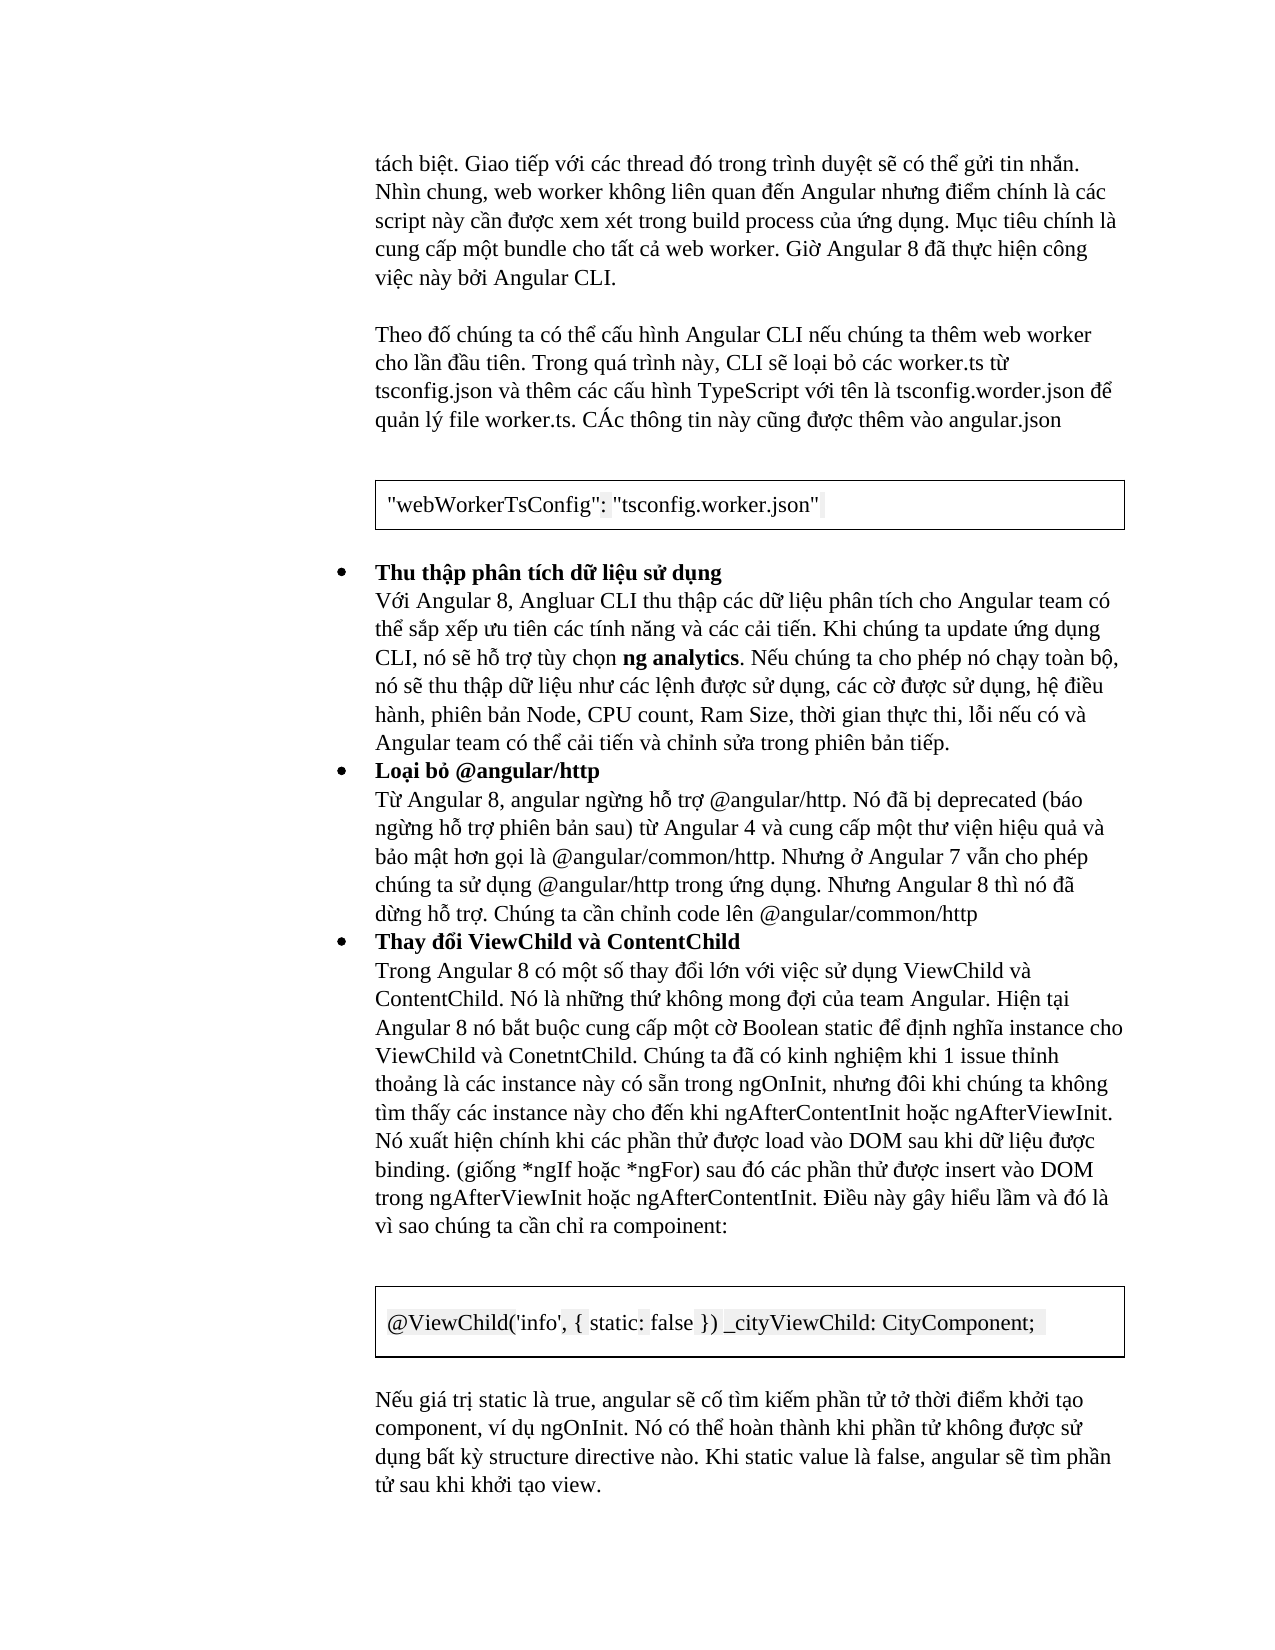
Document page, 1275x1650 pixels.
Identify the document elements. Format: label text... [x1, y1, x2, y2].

list Với Angular 8, Angluar CLI thu thập các dữ liệu phân tích cho Angular team có thể sắp xếp ưu tiên các tính năng và các cải tiến. Khi chúng ta update ứng dụng CLI, nó sẽ hỗ trợ tùy chọn ng analytics. Nếu chúng ta cho phép nó chạy toàn bộ, nó sẽ thu thập dữ liệu như các lệnh được sử dụng, các cờ được sử dụng, hệ điều hành, phiên bản Node, CPU count, Ram Size, thời gian thực thi, lỗi nếu có và Angular team có thể cải tiến và chỉnh sửa trong phiên bản tiếp. [375, 587, 1125, 756]
list Loại bỏ @angular/http [337, 758, 1125, 784]
table_header "webWorkerTsConfig": "tsconfig.worker.json" [376, 481, 1124, 529]
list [337, 150, 1125, 290]
list Thu thập phân tích dữ liệu sử dụng [337, 558, 1125, 585]
list Theo đố chúng ta có thể cấu hình Angular CLI nếu chúng ta thêm web worker cho lần đầu tiên. Trong quá trình này, CLI sẽ loại bỏ các worker.ts từ tsconfig.json và thêm các cấu hình TypeScript với tên là tsconfig.worder.json để quản lý file worker.ts. CÁc thông tin này cũng được thêm vào angular.json [375, 321, 1125, 432]
list Trong Angular 8 có một số thay đổi lớn với việc sử dụng ViewChild và ContentChild. Nó là những thứ không mong đợi của team Angular. Hiện tại Angular 8 nó bắt buộc cung cấp một cờ Boolean static để định nghĩa instance cho ViewChild và ConetntChild. Chúng ta đã có kinh nghiệm khi 1 issue thỉnh thoảng là các instance này có sẵn trong ngOnInit, nhưng đôi khi chúng ta không tìm thấy các instance này cho đến khi ngAfterContentInit hoặc ngAfterViewInit. Nó xuất hiện chính khi các phần thử được load vào DOM sau khi dữ liệu được binding. (giống *ngIf hoặc *ngFor) sau đó các phần thử được insert vào DOM trong ngAfterViewInit hoặc ngAfterContentInit. Điều này gây hiểu lầm và đó là vì sao chúng ta cần chỉ ra compoinent: [375, 957, 1125, 1239]
list Thay đổi ViewChild và ContentChild [337, 928, 1125, 954]
list Từ Angular 8, angular ngừng hỗ trợ @angular/http. Nó đã bị deprecated (báo ngừng hỗ trợ phiên bản sau) từ Angular 4 và cung cấp một thư viện hiệu quả và bảo mật hơn gọi là @angular/common/http. Nhưng ở Angular 7 vẫn cho phép chúng ta sử dụng @angular/http trong ứng dụng. Nhưng Angular 8 thì nó đã dừng hỗ trợ. Chúng ta cần chỉnh code lên @angular/common/http [375, 786, 1125, 926]
list Nếu giá trị static là true, angular sẽ cố tìm kiếm phần tử tở thời điểm khởi tạo component, ví dụ ngOnInit. Nó có thể hoàn thành khi phần tử không được sử dụng bất kỳ structure directive nào. Khi static value là false, angular sẽ tìm phần tử sau khi khởi tạo view. [375, 1386, 1125, 1497]
table_header @ViewChild('info', { static: false }) _cityViewChild: CityComponent; [376, 1287, 1124, 1356]
